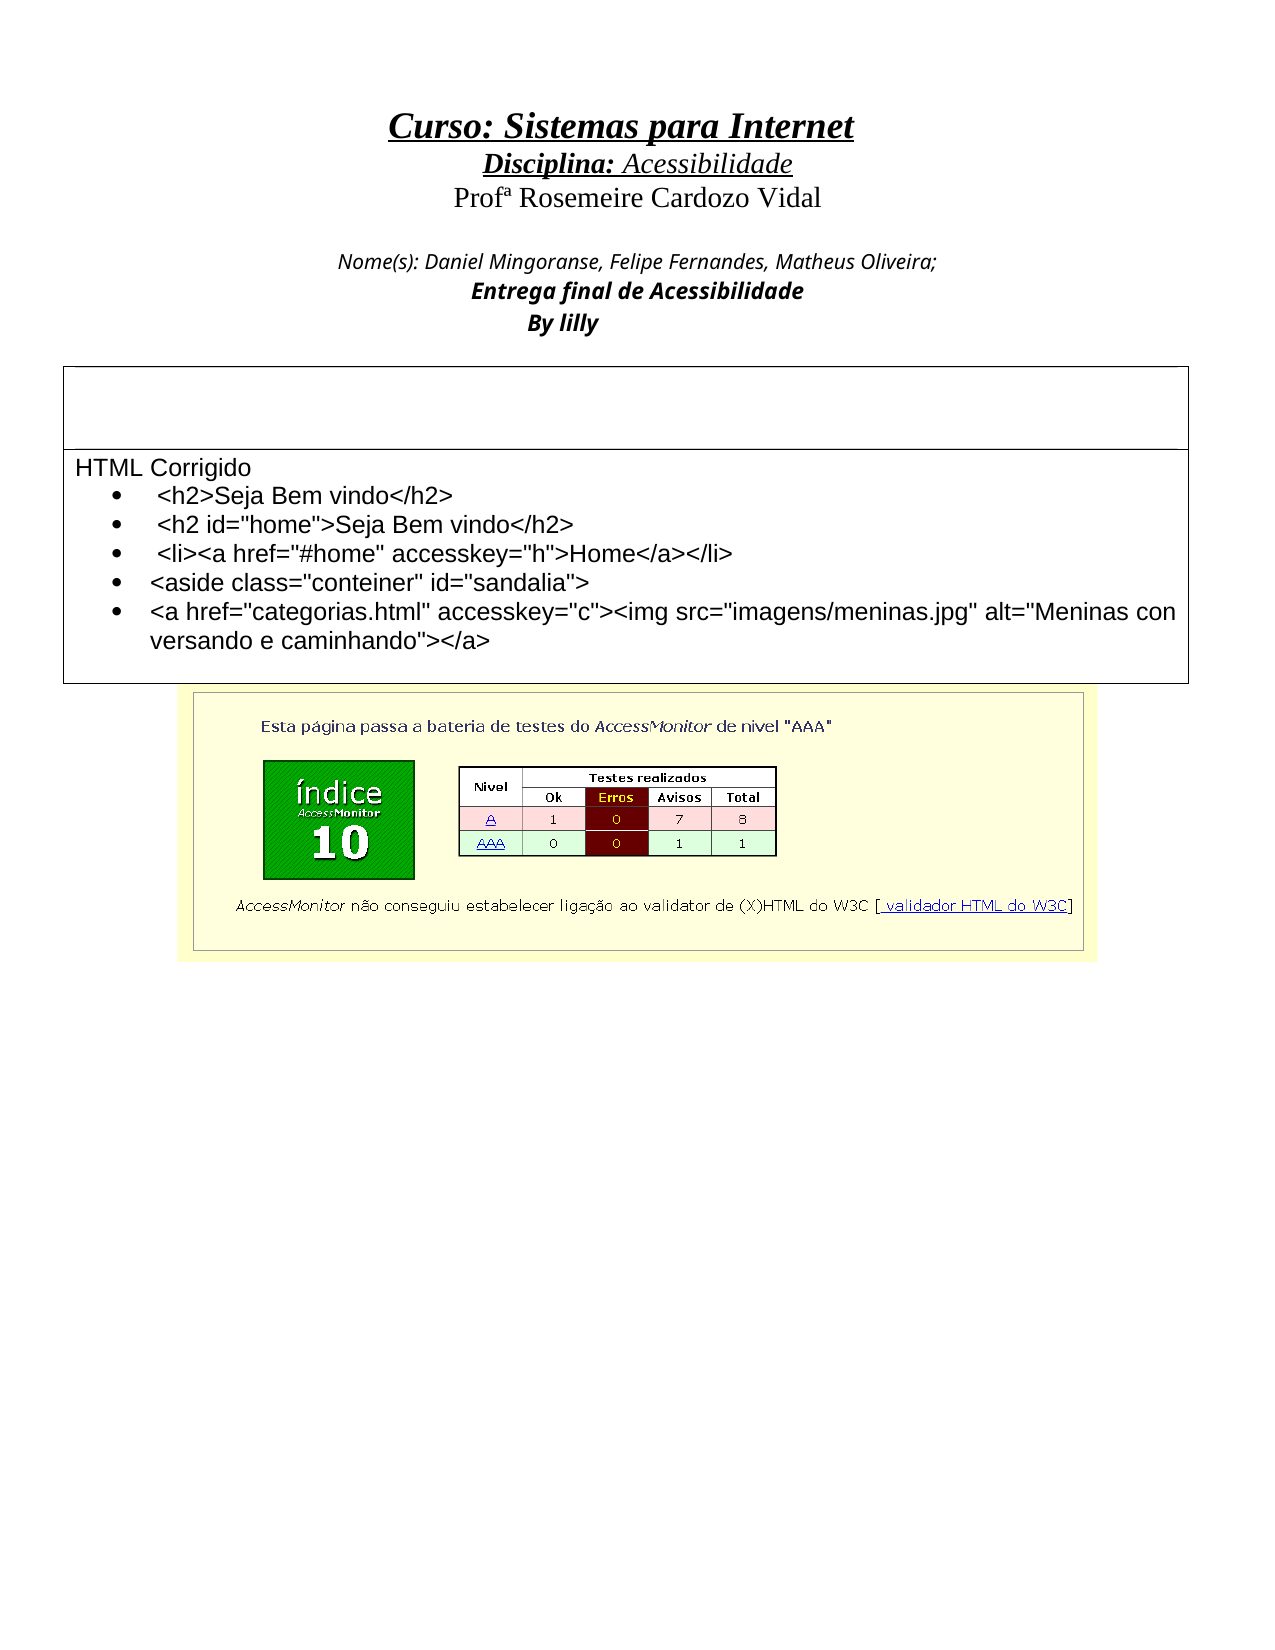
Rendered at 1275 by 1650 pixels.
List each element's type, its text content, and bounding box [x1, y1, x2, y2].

picture [177, 684, 1098, 962]
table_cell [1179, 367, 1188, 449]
table_cell HTML Corrigido <h2>Seja Bem vindo</h2> <h2 id="home">Seja Bem vindo</h2> <li><a href="#home" accesskey="h">Home</a></li> <aside class="conteiner" id="sandalia"> <a href="categorias.html" accesskey="c"><img src="imagens/meninas.jpg" alt="Meninas conversando e caminhando"></a> [64, 450, 1188, 683]
